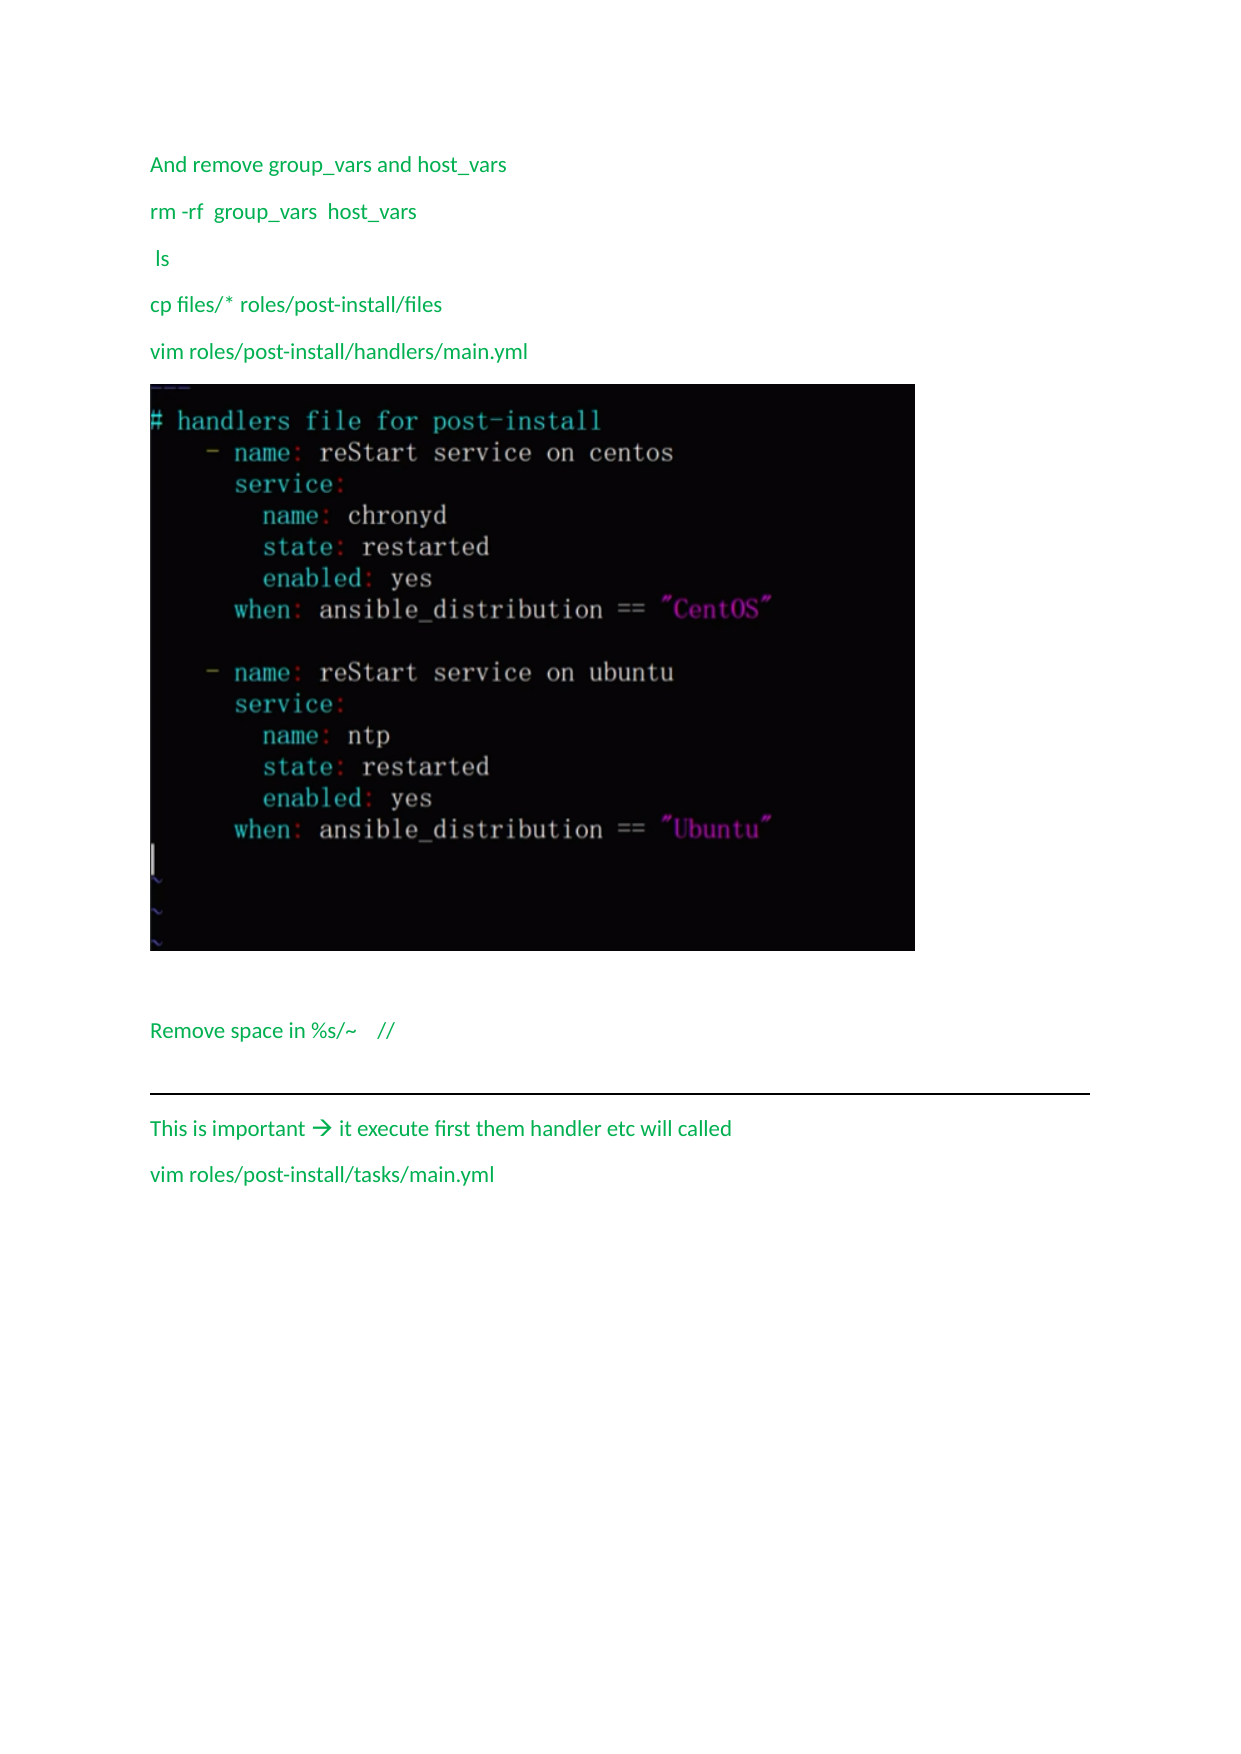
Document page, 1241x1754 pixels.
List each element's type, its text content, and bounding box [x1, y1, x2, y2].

picture [150, 384, 915, 951]
text This is important it execute first them handler etc will called [150, 1114, 1090, 1142]
text And remove group_vars and host_vars [150, 150, 1090, 178]
text vim roles/post-install/handlers/main.yml [150, 337, 1090, 366]
text rm -rf group_vars host_vars [150, 197, 1090, 225]
text Remove space in %s/~ // [150, 1016, 1090, 1044]
text vim roles/post-install/tasks/main.yml [150, 1161, 1090, 1189]
text cp files/* roles/post-install/files [150, 291, 1090, 319]
text ls [150, 244, 1090, 272]
